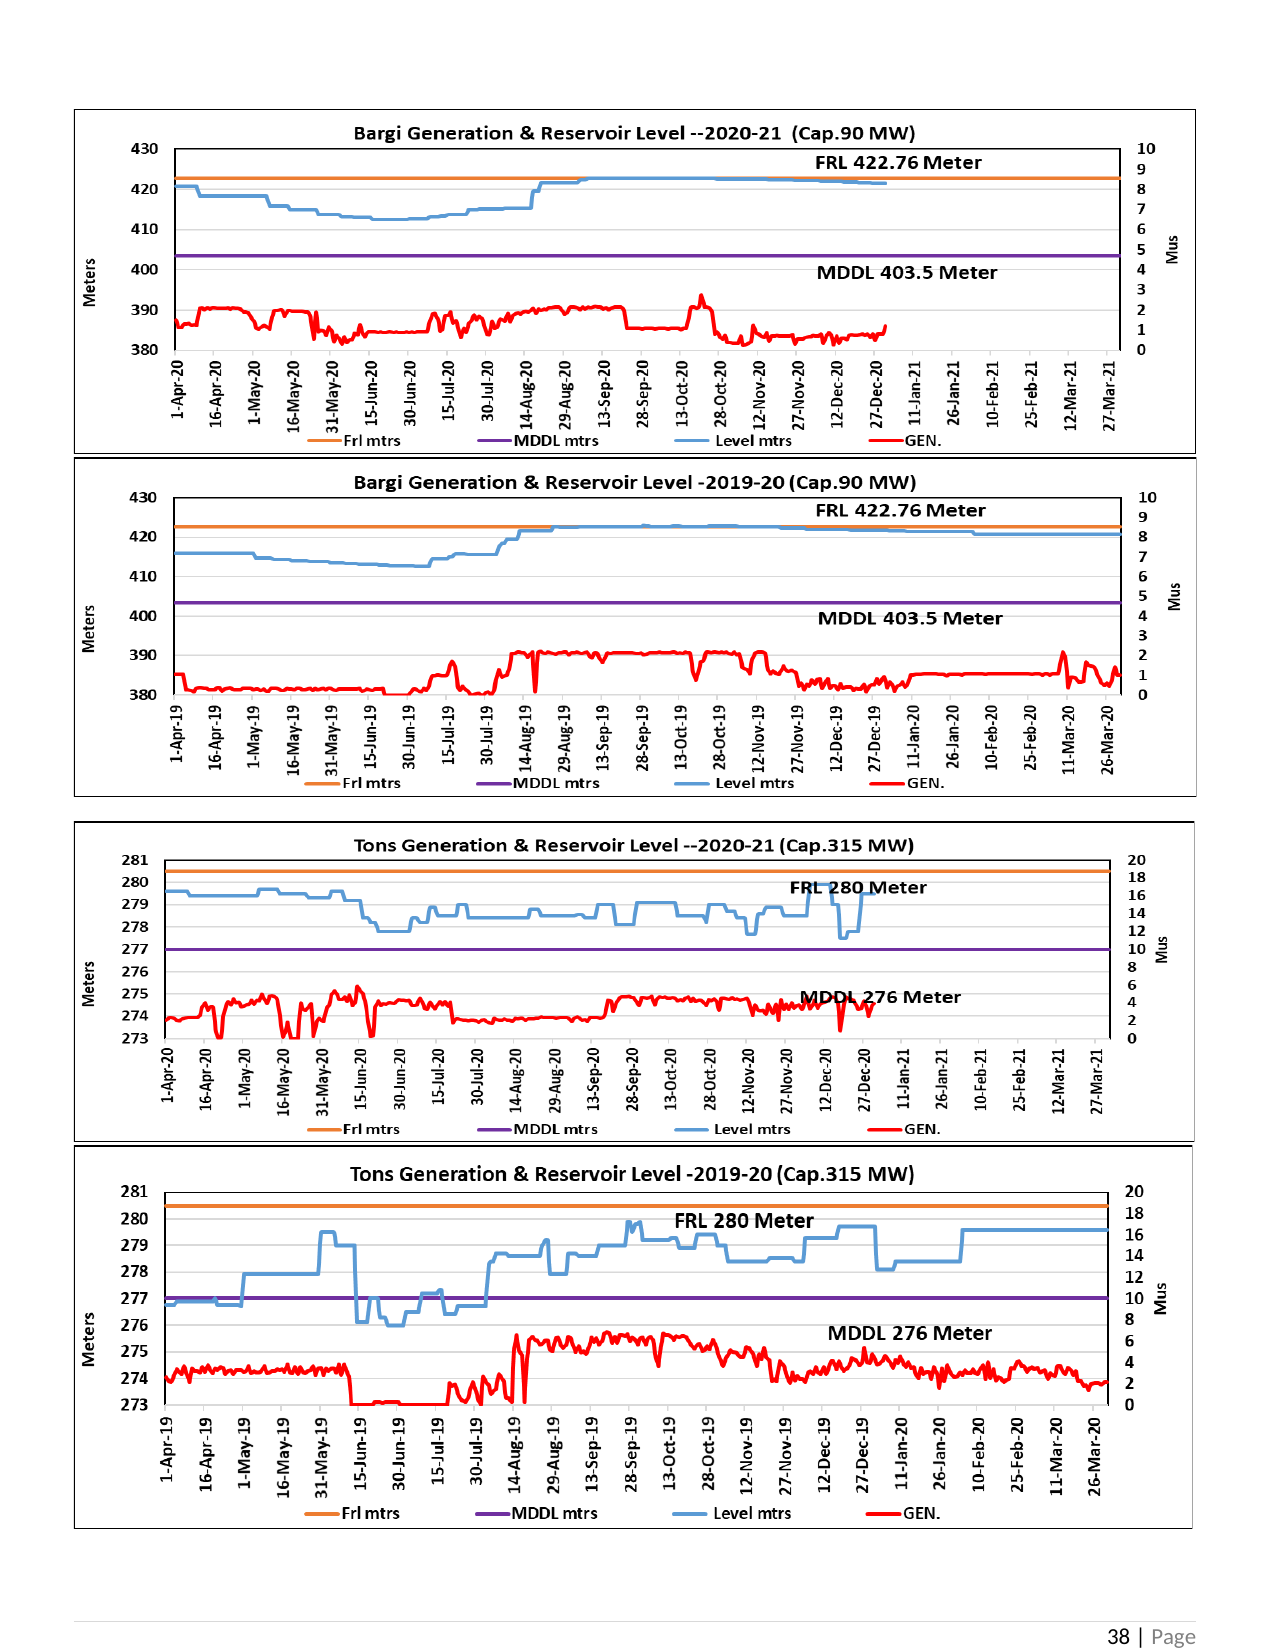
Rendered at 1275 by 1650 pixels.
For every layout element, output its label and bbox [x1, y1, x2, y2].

picture [73, 109, 1196, 454]
picture [73, 821, 1195, 1142]
picture [73, 1145, 1193, 1529]
picture [73, 457, 1197, 797]
